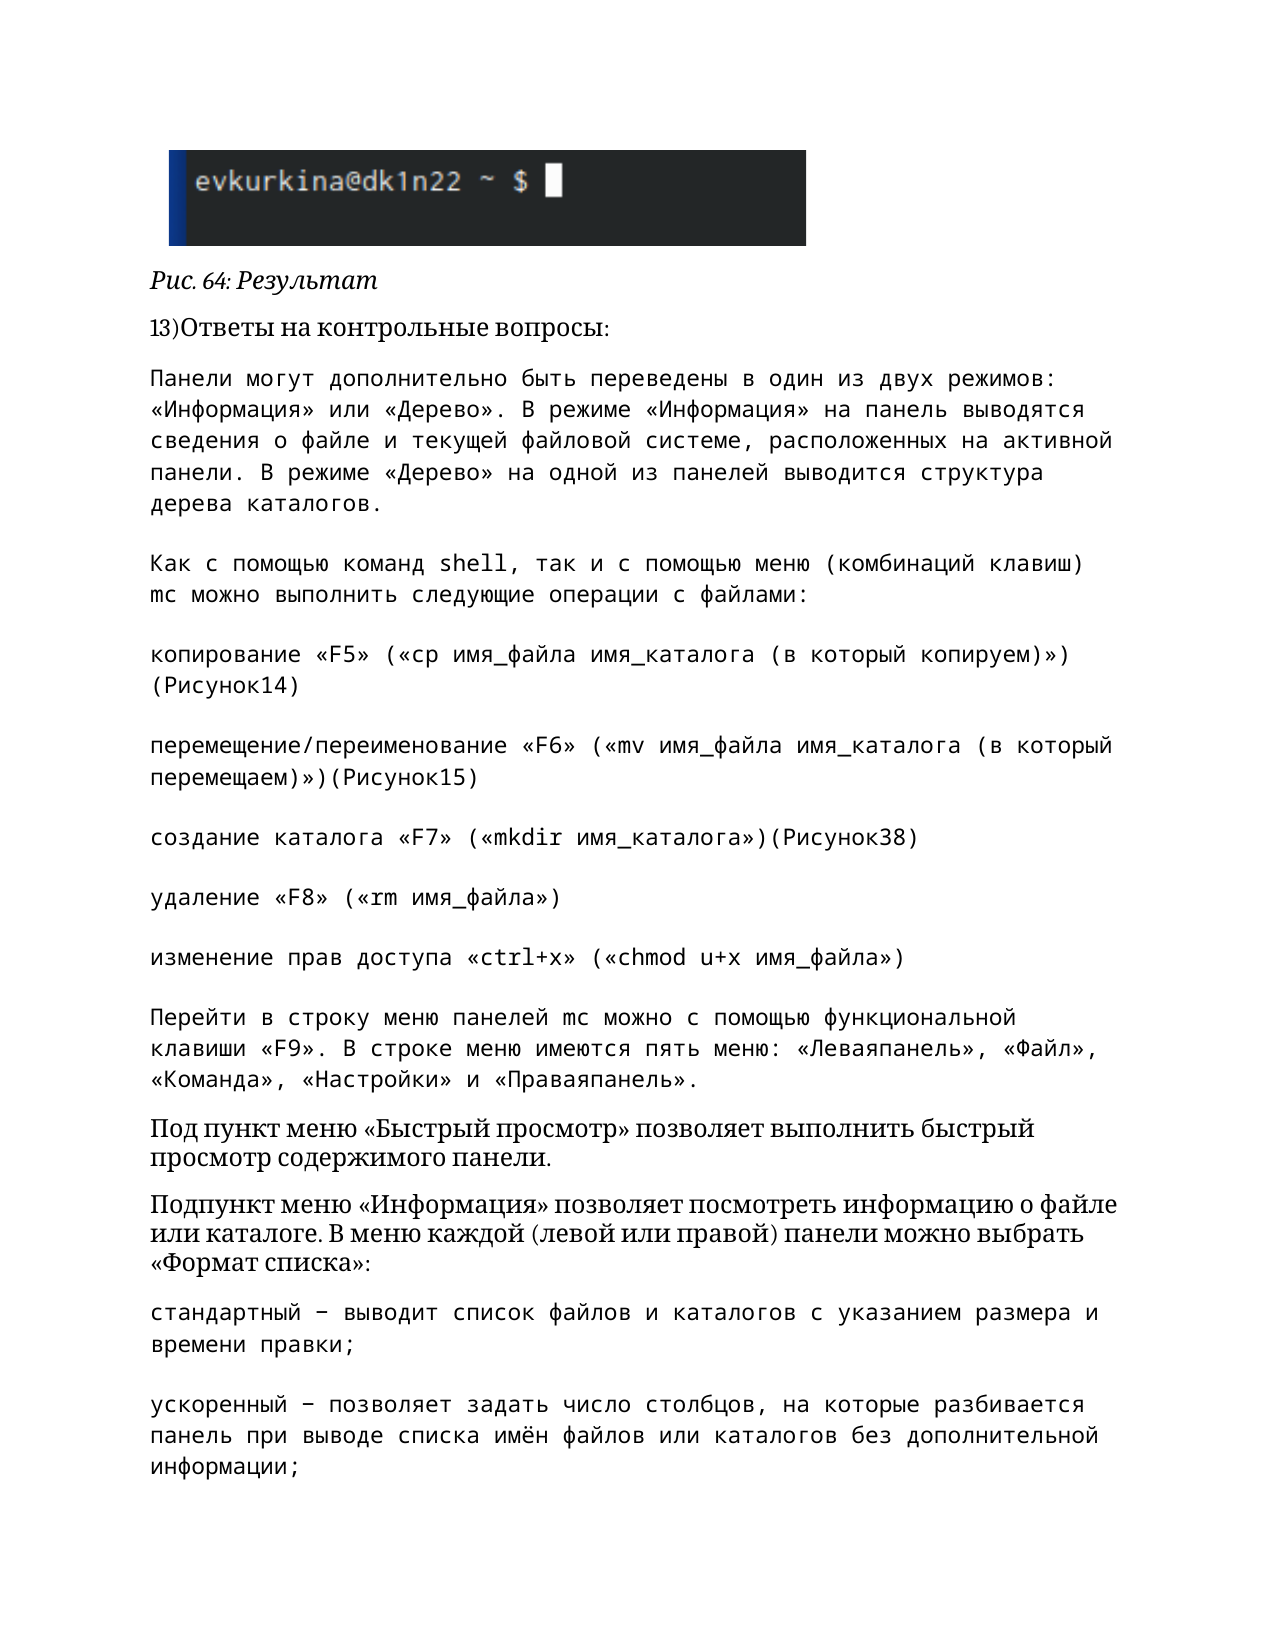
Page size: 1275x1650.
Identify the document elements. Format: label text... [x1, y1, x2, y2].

text Рис. 64: Результат [150, 267, 1125, 295]
text 13)Ответы на контрольные вопросы: [150, 314, 1125, 343]
text Под пункт меню «Быстрый просмотр» позволяет выполнить быстрый просмотр содержимого панели. [150, 1115, 1125, 1172]
text Панели могут дополнительно быть переведены в один из двух режимов: «Информация» или «Дерево». В режиме «Информация» на панель выводятся сведения о файле и текущей файловой системе, расположенных на активной панели. В режиме «Дерево» на одной из панелей выводится структура дерева каталогов. Как с помощью команд shell, так и с помощью меню (комбинаций клавиш) mc можно выполнить следующие операции с файлами: копирование «F5» («cp имя_файла имя_каталога (в который копируем)») (Рисунок14) перемещение/переименование «F6» («mv имя_файла имя_каталога (в который перемещаем)»)(Рисунок15) создание каталога «F7» («mkdir имя_каталога»)(Рисунок38) удаление «F8» («rm имя_файла») изменение прав доступа «ctrl+x» («chmod u+x имя_файла») Перейти в строку меню панелей mc можно с помощью функциональной клавиши «F9». В строке меню имеются пять меню: «Леваяпанель», «Файл», «Команда», «Настройки» и «Праваяпанель». [150, 362, 1125, 1094]
picture [168, 150, 807, 246]
text Подпункт меню «Информация» позволяет посмотреть информацию о файле или каталоге. В меню каждой (левой или правой) панели можно выбрать «Формат списка»: [150, 1191, 1125, 1277]
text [150, 1296, 1125, 1481]
